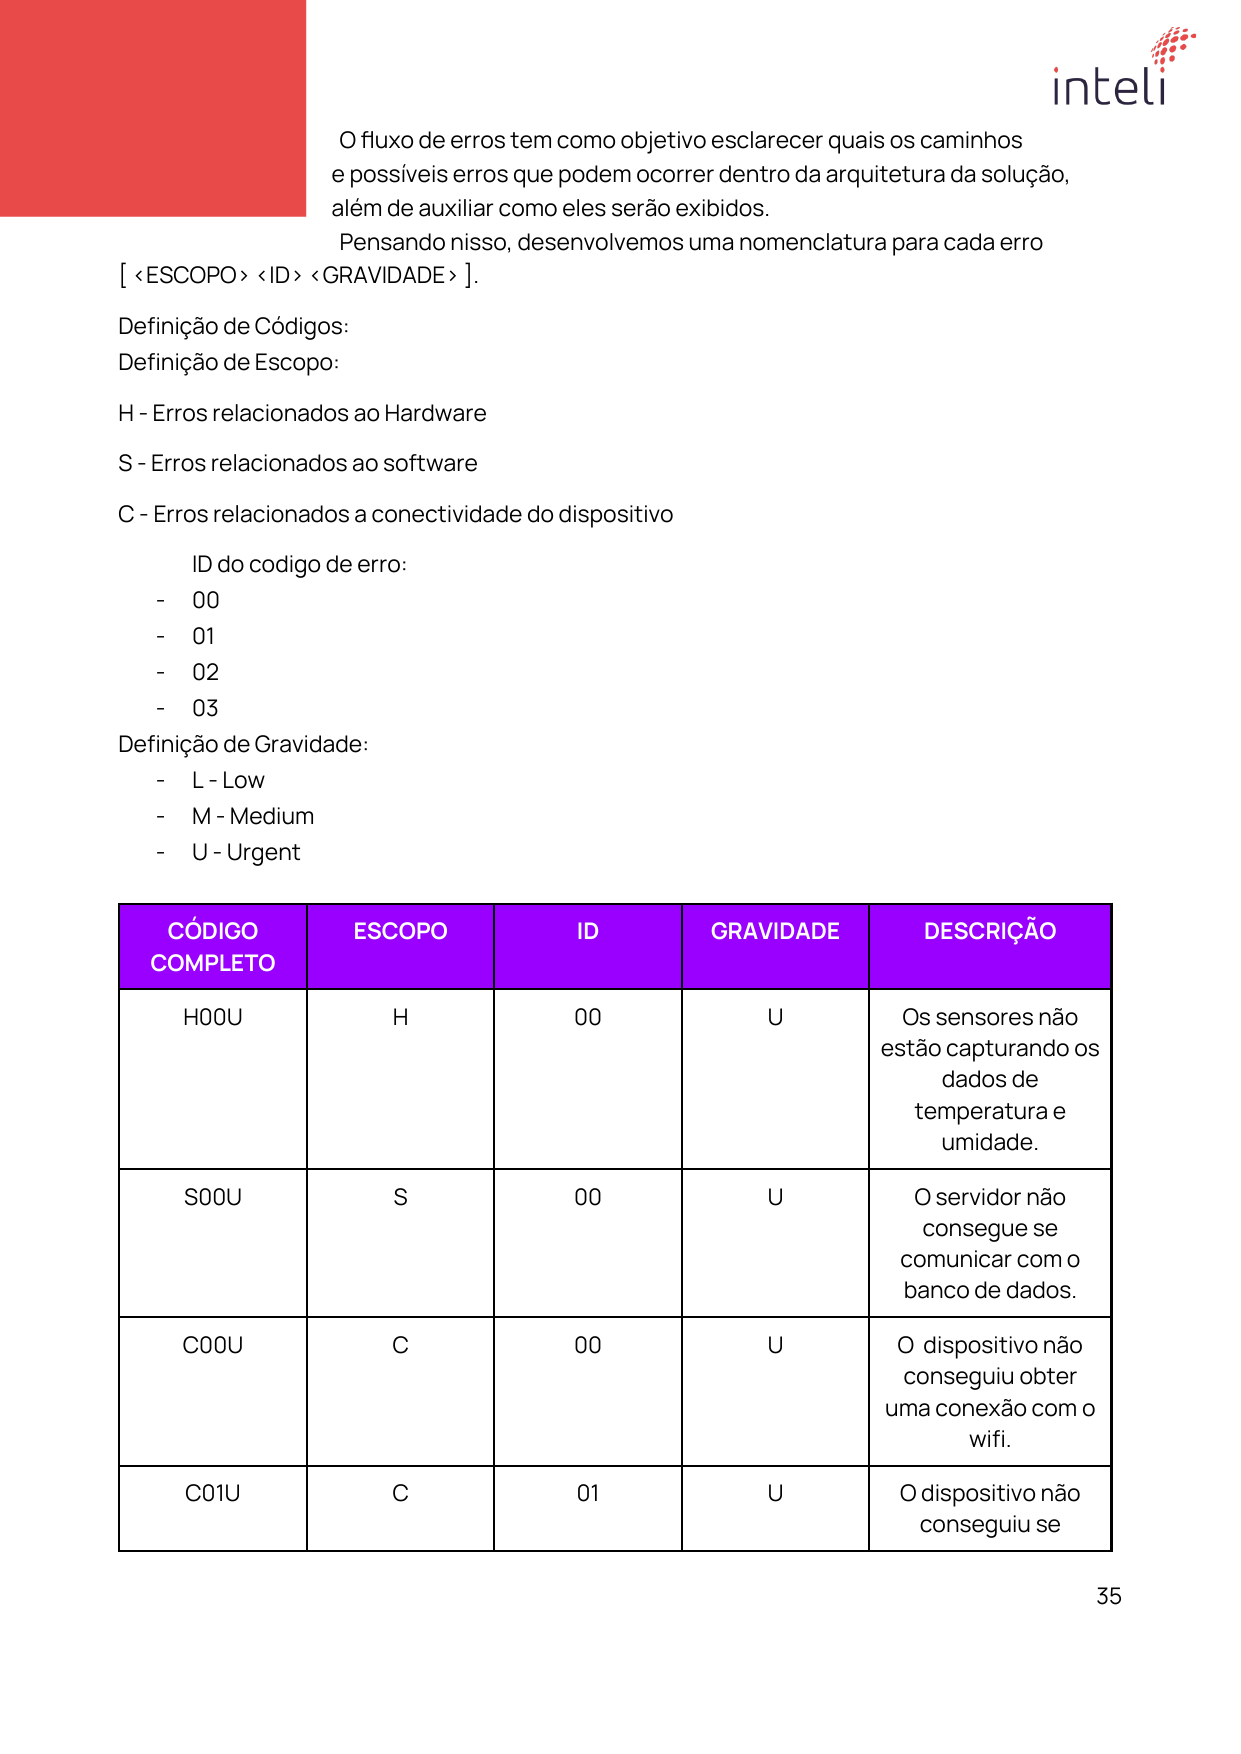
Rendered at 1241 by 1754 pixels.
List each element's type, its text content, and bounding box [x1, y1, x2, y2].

text Definição de Gravidade: [118, 728, 1122, 759]
table_cell 01 [495, 1467, 681, 1550]
table_cell S [308, 1170, 493, 1316]
text Definição de Códigos: [118, 310, 1122, 341]
table_cell S00U [120, 1170, 306, 1316]
text O fluxo de erros tem como objetivo esclarecer quais os caminhos e possíveis erros que podem ocorrer dentro da arquitetura da solução, além de auxiliar como eles serão exibidos. Pensando nisso, desenvolvemos uma nomenclatura para cada erro [ <ESCOPO> <ID> <GRAVIDADE> ]. [118, 124, 1122, 291]
table_cell C [308, 1467, 493, 1550]
list 01 [156, 620, 1122, 651]
text C - Erros relacionados a conectividade do dispositivo [118, 497, 1122, 529]
table_cell U [683, 1318, 868, 1464]
table_cell O dispositivo não conseguiu se comunicar com o servidor remoto. [870, 1467, 1110, 1550]
table_cell C01U [120, 1467, 306, 1550]
table_cell O dispositivo não conseguiu obter uma conexão com o wifi. [870, 1318, 1110, 1464]
table_cell C [308, 1318, 493, 1464]
table_header CÓDIGO COMPLETO [120, 905, 306, 988]
table_cell U [683, 990, 868, 1168]
list L - Low [156, 764, 1122, 796]
table_cell 00 [495, 1170, 681, 1316]
table_cell H [308, 990, 493, 1168]
table_cell Os sensores não estão capturando os dados de temperatura e umidade. [870, 990, 1110, 1168]
table_cell H00U [120, 990, 306, 1168]
text ID do codigo de erro: [118, 548, 1122, 579]
picture [1054, 27, 1197, 105]
table_header DESCRIÇÃO [870, 905, 1110, 988]
text H - Erros relacionados ao Hardware [118, 396, 1122, 428]
text S - Erros relacionados ao software [118, 447, 1122, 478]
table_header ESCOPO [308, 905, 493, 988]
text Definição de Escopo: [118, 346, 1122, 377]
table_cell O servidor não consegue se comunicar com o banco de dados. [870, 1170, 1110, 1316]
list 00 [156, 584, 1122, 615]
list U - Urgent [156, 836, 1122, 868]
table_cell C00U [120, 1318, 306, 1464]
table_cell 00 [495, 990, 681, 1168]
list 03 [156, 692, 1122, 723]
table_header GRAVIDADE [683, 905, 868, 988]
list 02 [156, 656, 1122, 687]
picture [0, 0, 307, 217]
list M - Medium [156, 800, 1122, 832]
table_cell 00 [495, 1318, 681, 1464]
table_header ID [495, 905, 681, 988]
table_cell U [683, 1170, 868, 1316]
table_cell U [683, 1467, 868, 1550]
